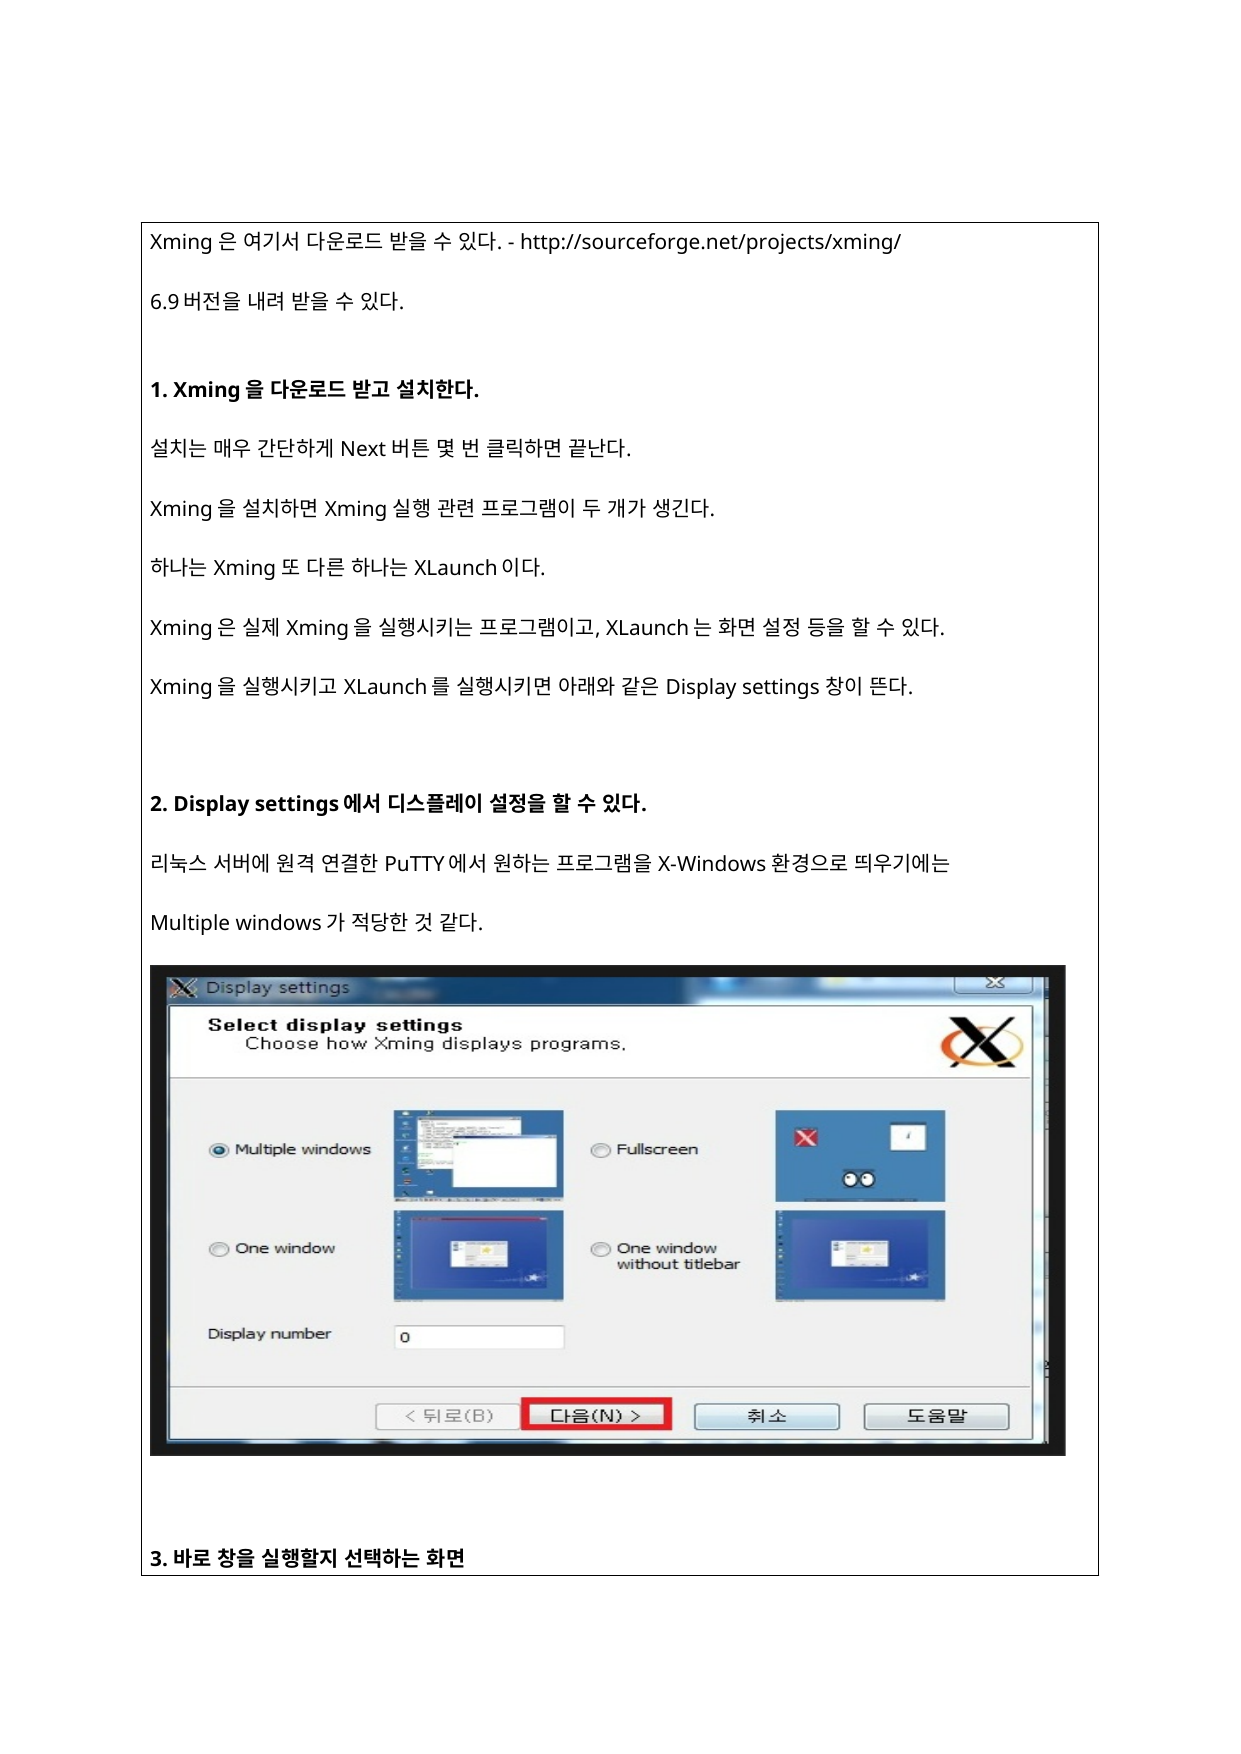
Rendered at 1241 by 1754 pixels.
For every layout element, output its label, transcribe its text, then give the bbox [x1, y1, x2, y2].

text 리눅스 서버에 원격 연결한 PuTTY에서 원하는 프로그램을 X-Windows 환경으로 띄우기에는 [142, 844, 1098, 877]
text 1. Xming을 다운로드 받고 설치한다. [142, 341, 1098, 403]
text Multiple windows가 적당한 것 같다. [142, 903, 1098, 937]
picture [150, 965, 1066, 1456]
text 설치는 매우 간단하게 Next 버튼 몇 번 클릭하면 끝난다. [142, 429, 1098, 463]
text 6.9버전을 내려 받을 수 있다. [142, 282, 1098, 315]
text Xming은 실제 Xming을 실행시키는 프로그램이고, XLaunch는 화면 설정 등을 할 수 있다. [142, 608, 1098, 641]
text Xming을 실행시키고 XLaunch를 실행시키면 아래와 같은 Display settings 창이 뜬다. [142, 667, 1098, 701]
text 3. 바로 창을 실행할지 선택하는 화면 [142, 1539, 1098, 1575]
text Xming을 설치하면 Xming 실행 관련 프로그램이 두 개가 생긴다. [142, 489, 1098, 522]
text Xming 은 여기서 다운로드 받을 수 있다. - http://sourceforge.net/projects/xming/ [142, 223, 1098, 256]
text 2. Display settings에서 디스플레이 설정을 할 수 있다. [142, 784, 1098, 818]
text 하나는 Xming 또 다른 하나는 XLaunch이다. [142, 548, 1098, 582]
